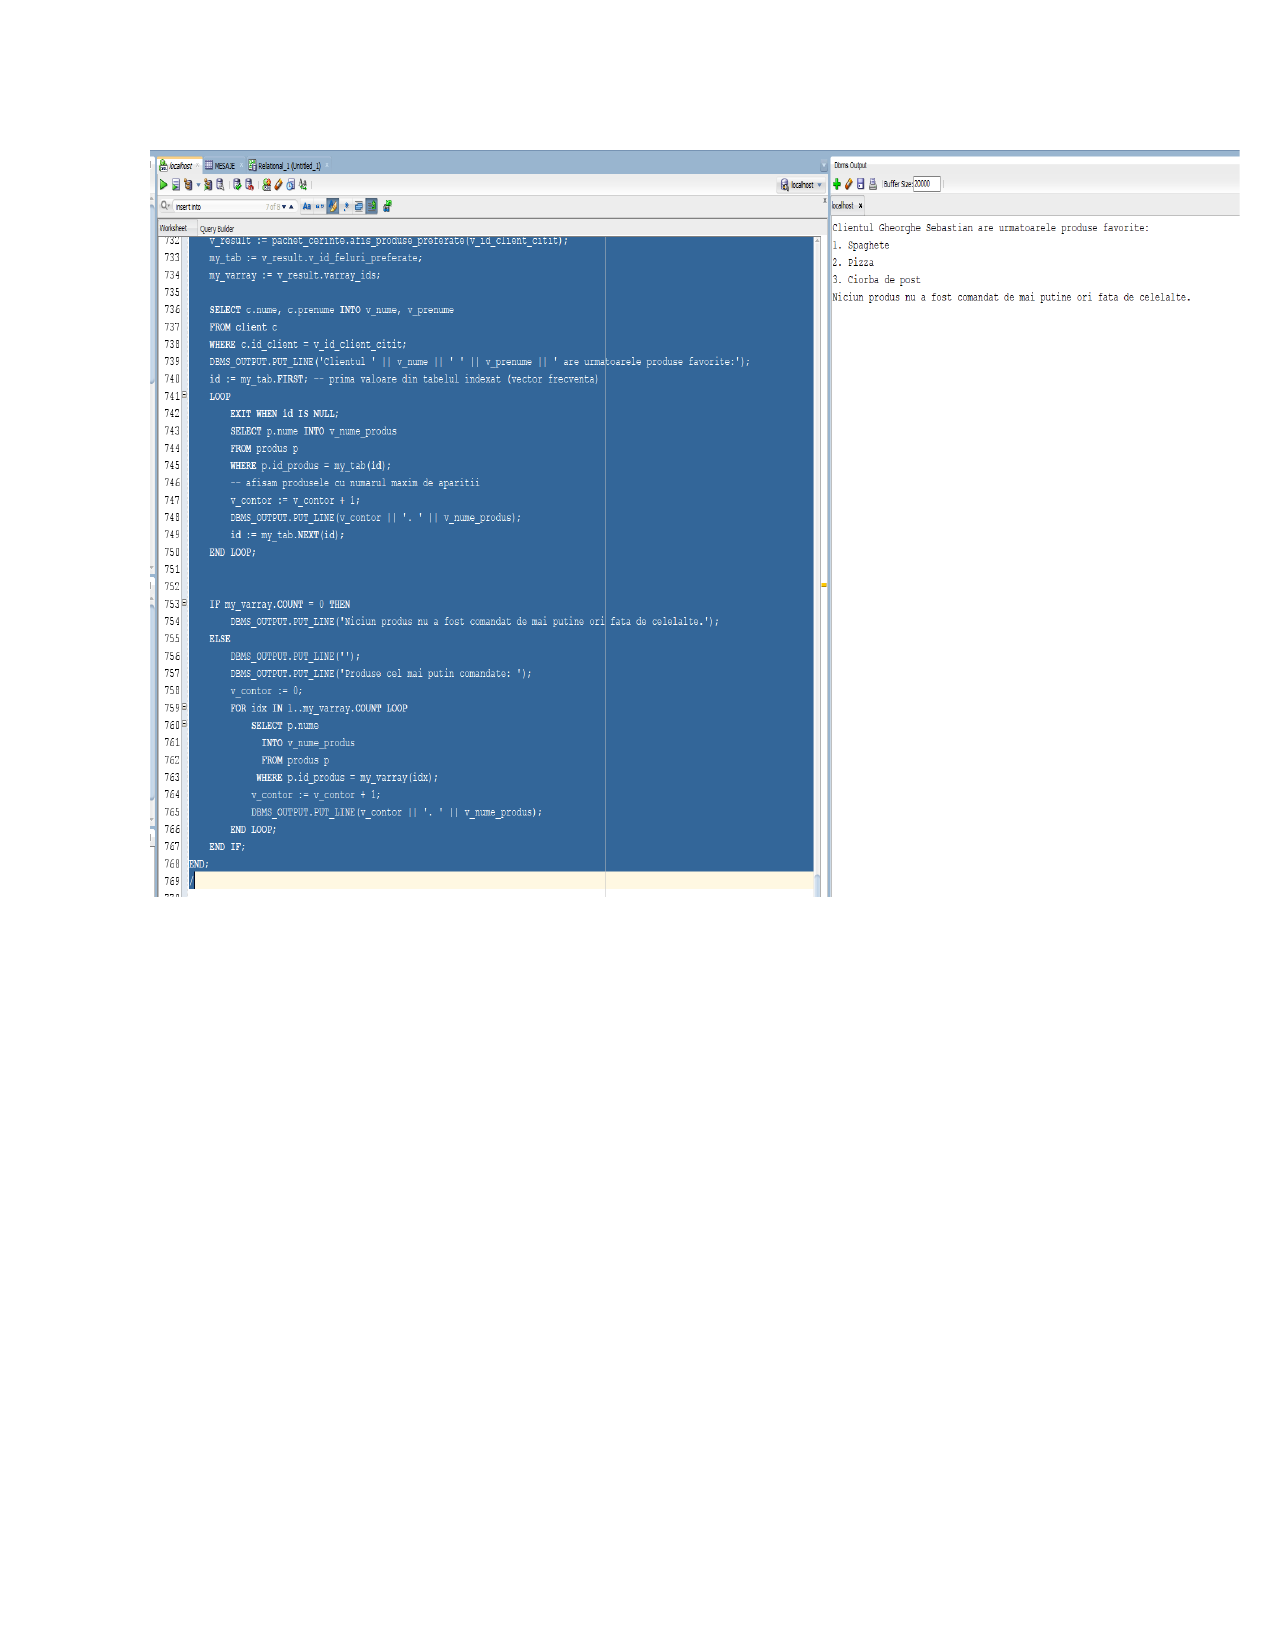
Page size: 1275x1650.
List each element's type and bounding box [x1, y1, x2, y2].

picture [150, 150, 1240, 897]
